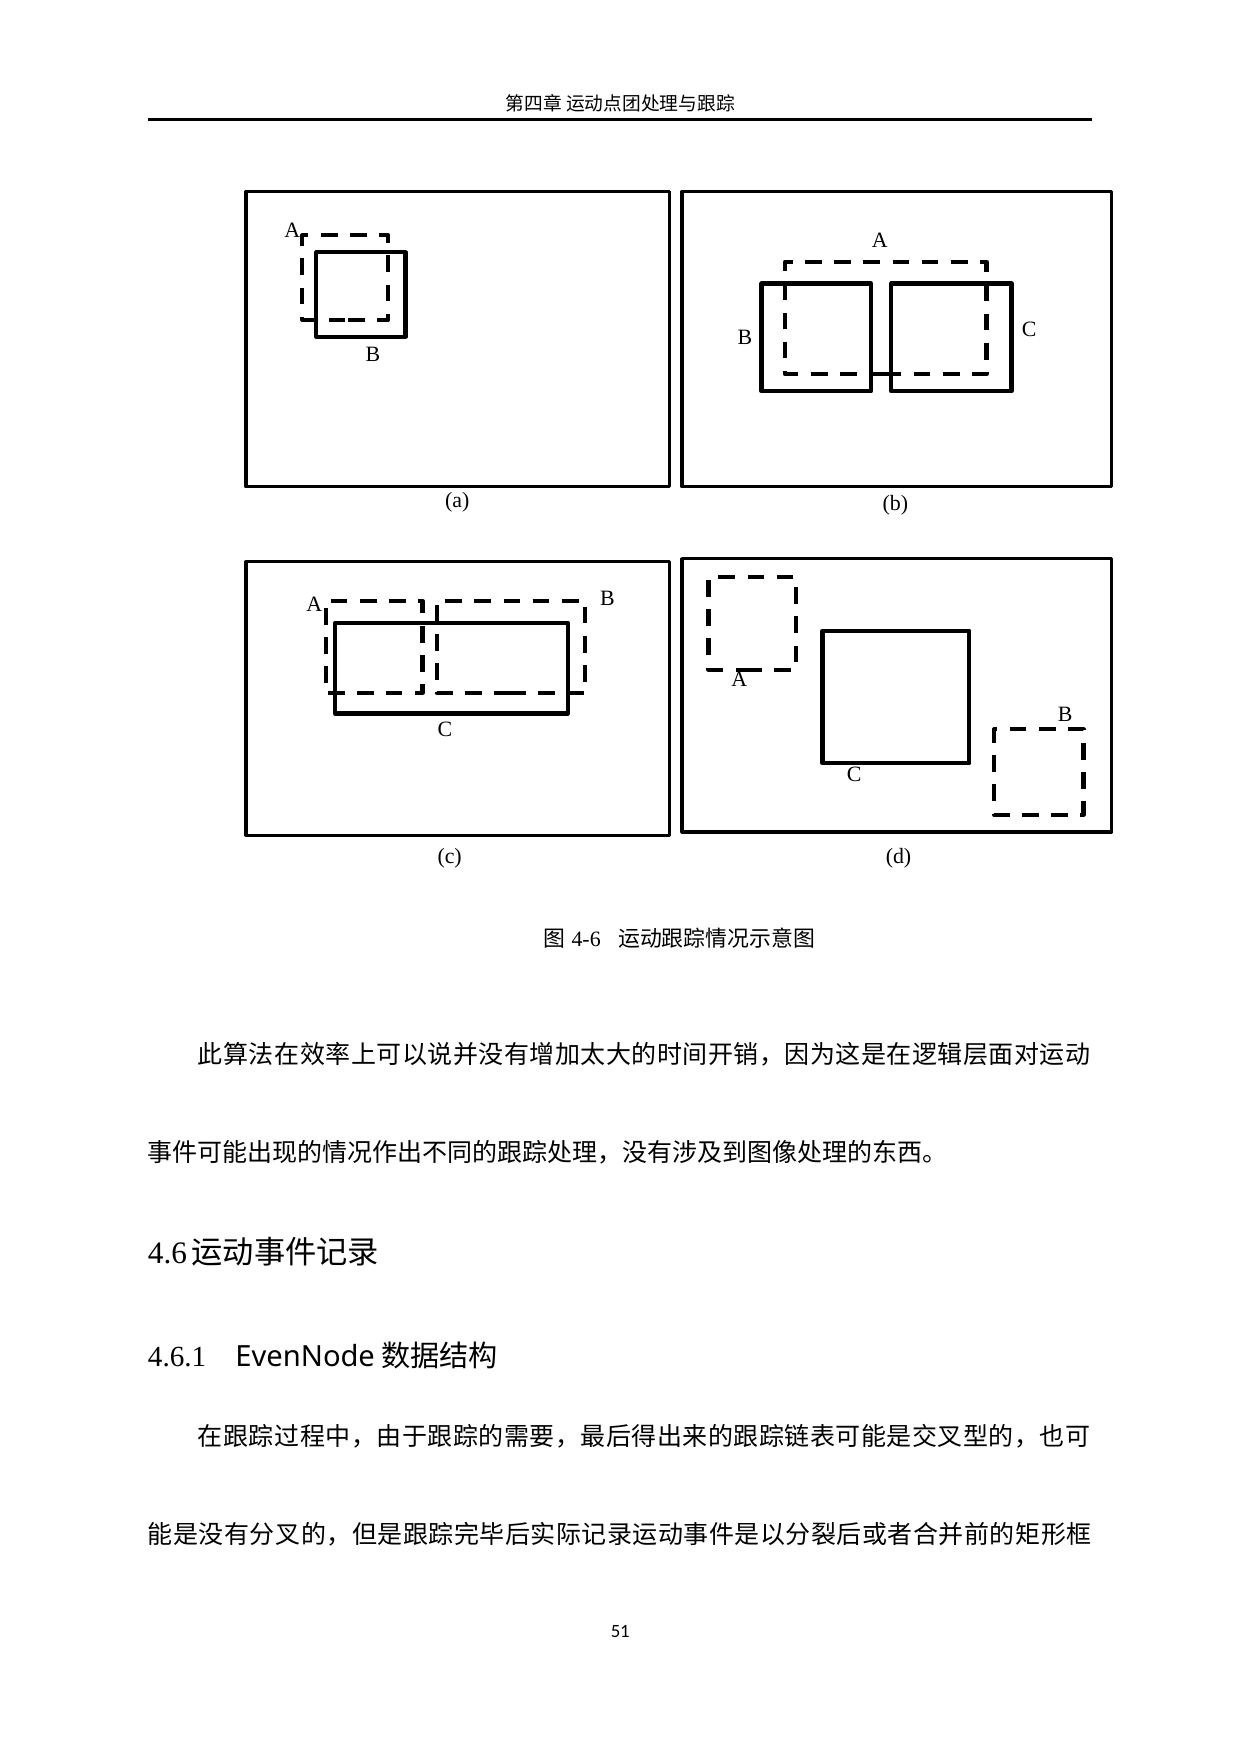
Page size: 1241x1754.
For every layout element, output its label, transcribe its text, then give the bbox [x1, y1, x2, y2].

list EvenNode数据结构 [148, 1321, 1092, 1386]
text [148, 1402, 1092, 1565]
text 此算法在效率上可以说并没有增加太大的时间开销，因为这是在逻辑层面对运动事件可能出现的情况作出不同的跟踪处理，没有涉及到图像处理的东西。 [148, 1020, 1092, 1183]
list 运动事件记录 [148, 1217, 1092, 1282]
